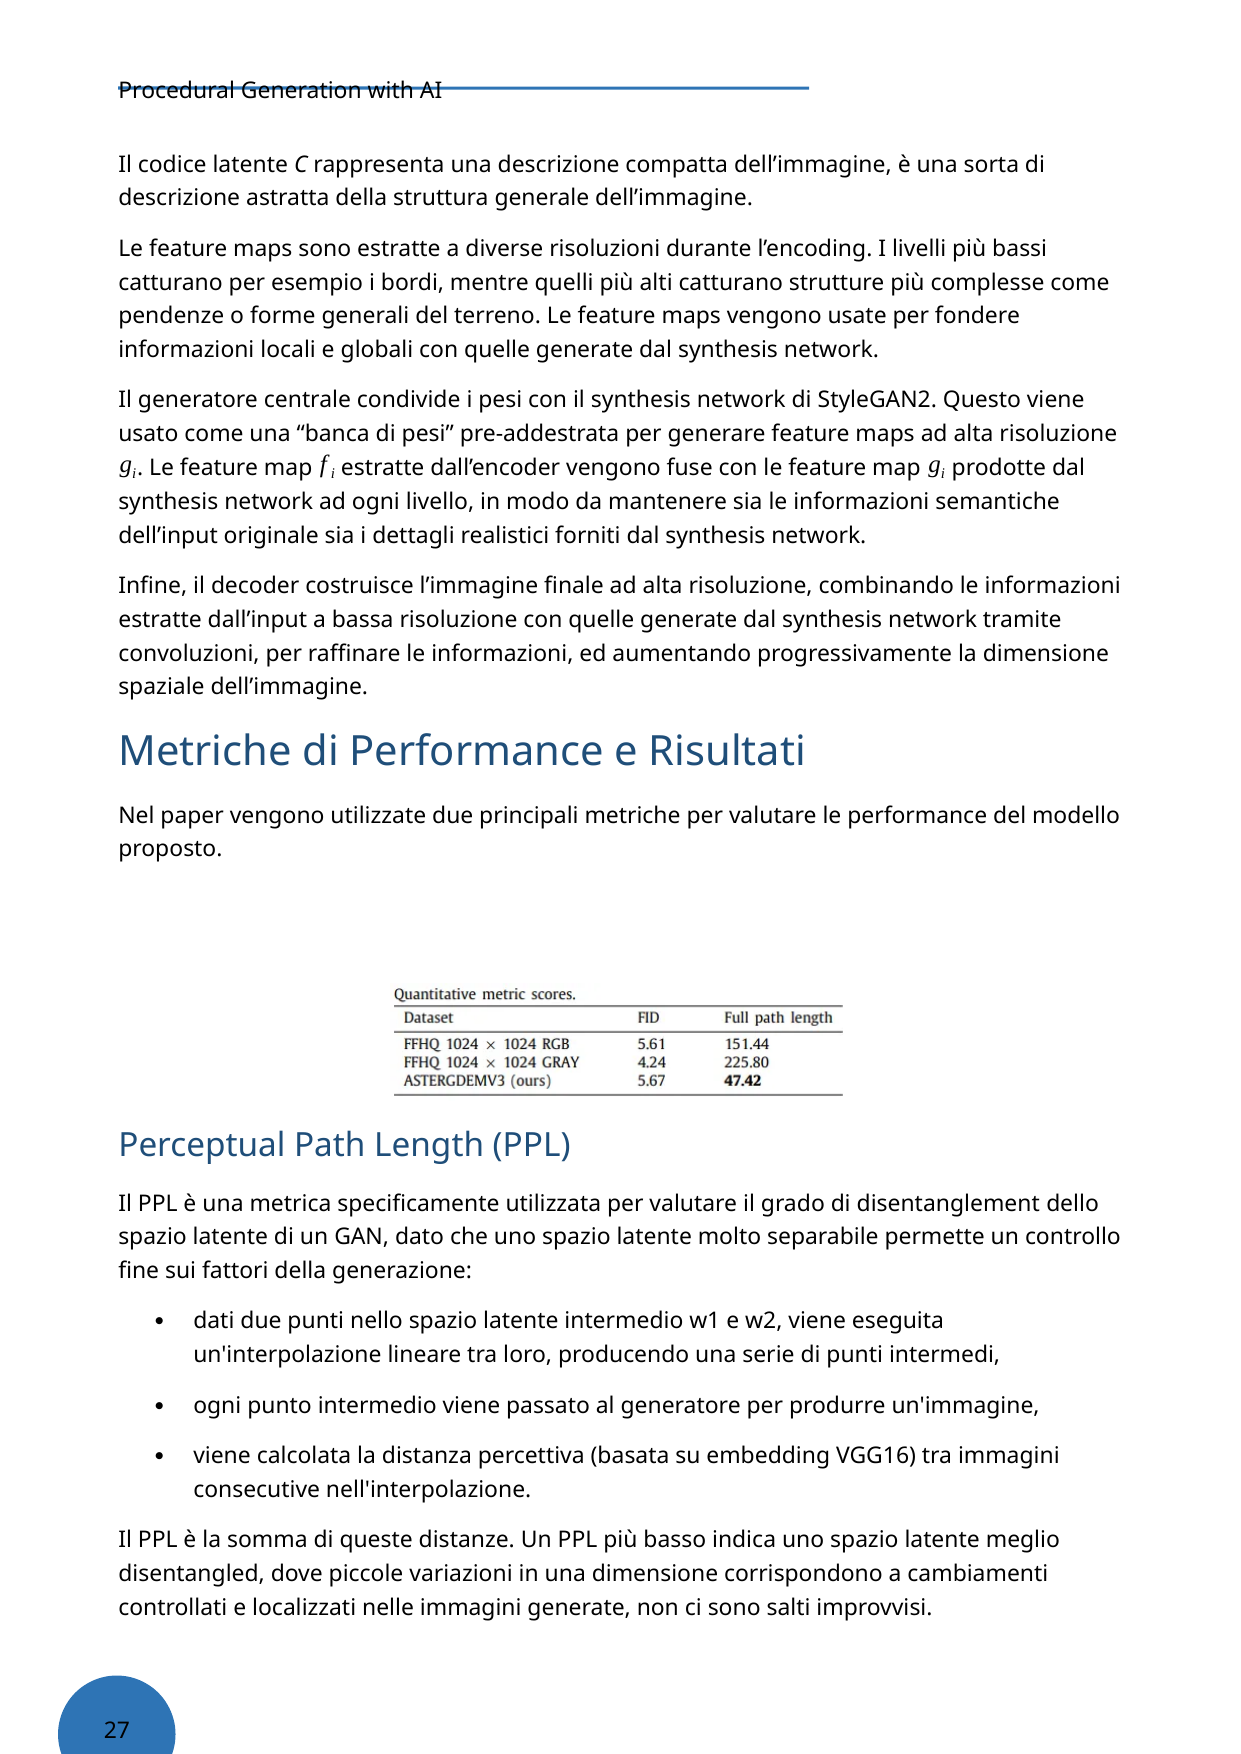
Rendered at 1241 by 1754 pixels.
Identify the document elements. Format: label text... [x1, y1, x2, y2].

text Infine, il decoder costruisce l’immagine finale ad alta risoluzione, combinando le informazioni estratte dall’input a bassa risoluzione con quelle generate dal synthesis network tramite convoluzioni, per raffinare le informazioni, ed aumentando progressivamente la dimensione spaziale dell’immagine. [118, 569, 1122, 701]
list dati due punti nello spazio latente intermedio w1 e w2, viene eseguita un'interpolazione lineare tra loro, producendo una serie di punti intermedi, [156, 1304, 1122, 1369]
text Le feature maps sono estratte a diverse risoluzioni durante l’encoding. I livelli più bassi catturano per esempio i bordi, mentre quelli più alti catturano strutture più complesse come pendenze o forme generali del terreno. Le feature maps vengono usate per fondere informazioni locali e globali con quelle generate dal synthesis network. [118, 232, 1122, 364]
text Il PPL è la somma di queste distanze. Un PPL più basso indica uno spazio latente meglio disentangled, dove piccole variazioni in una dimensione corrispondono a cambiamenti controllati e localizzati nelle immagini generate, non ci sono salti improvvisi. [118, 1523, 1122, 1622]
list ogni punto intermedio viene passato al generatore per produrre un'immagine, [156, 1388, 1122, 1420]
picture [390, 983, 851, 1102]
text Perceptual Path Length (PPL) [118, 1121, 1122, 1166]
text Nel paper vengono utilizzate due principali metriche per valutare le performance del modello proposto. [118, 798, 1122, 863]
text Il codice latente C rappresenta una descrizione compatta dell’immagine, è una sorta di descrizione astratta della struttura generale dell’immagine. [118, 148, 1122, 213]
text Metriche di Performance e Risultati [118, 721, 1122, 777]
list viene calcolata la distanza percettiva (basata su embedding VGG16) tra immagini consecutive nell'interpolazione. [156, 1439, 1122, 1504]
text Il PPL è una metrica specificamente utilizzata per valutare il grado di disentanglement dello spazio latente di un GAN, dato che uno spazio latente molto separabile permette un controllo fine sui fattori della generazione: [118, 1186, 1122, 1285]
text Il generatore centrale condivide i pesi con il synthesis network di StyleGAN2. Questo viene usato come una “banca di pesi” pre-addestrata per generare feature maps ad alta risoluzione . Le feature map estratte dall’encoder vengono fuse con le feature map prodotte dal synthesis network ad ogni livello, in modo da mantenere sia le informazioni semantiche dell’input originale sia i dettagli realistici forniti dal synthesis network. [118, 383, 1122, 550]
